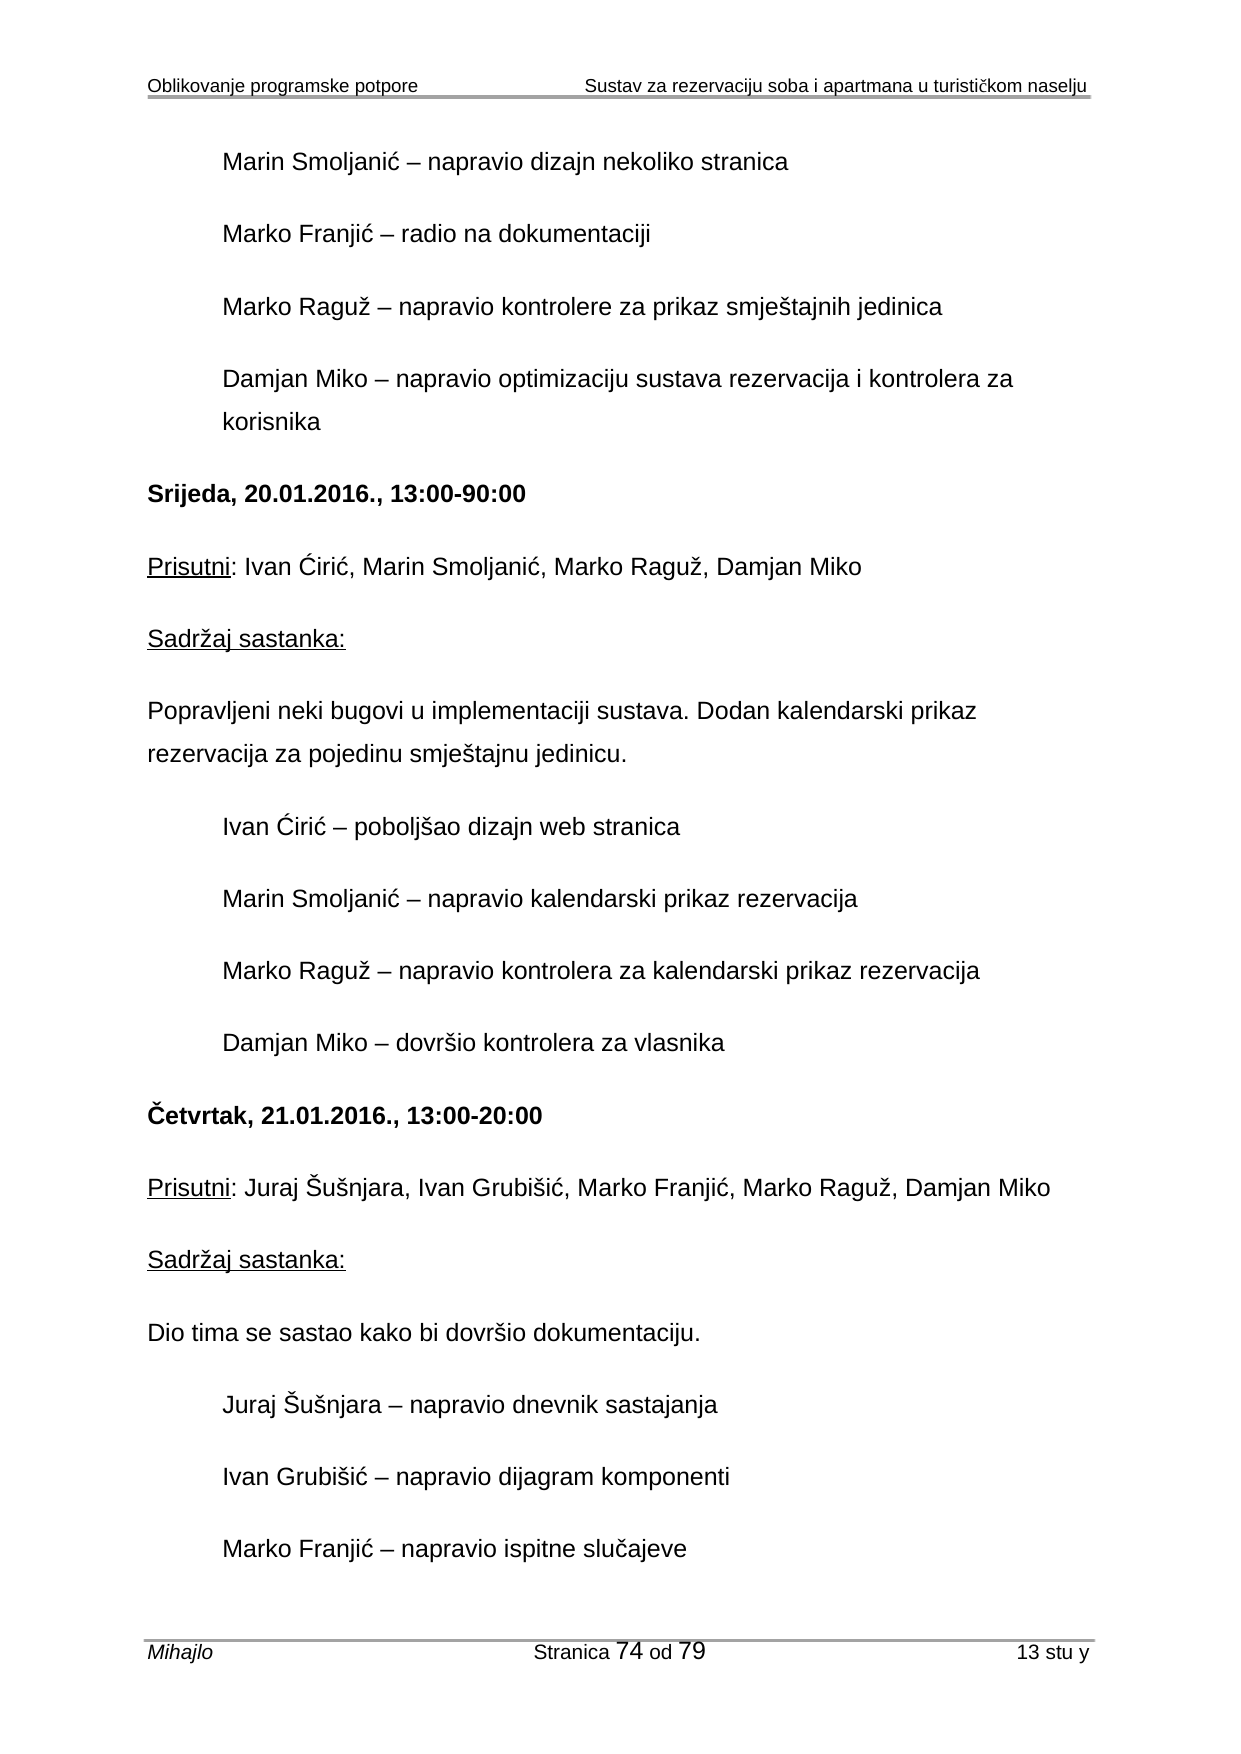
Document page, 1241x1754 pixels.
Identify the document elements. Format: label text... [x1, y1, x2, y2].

text Ivan Grubišić – napravio dijagram komponenti [222, 1462, 1093, 1491]
text Damjan Miko – dovršio kontrolera za vlasnika [222, 1028, 1093, 1057]
text Četvrtak, 21.01.2016., 13:00-20:00 [147, 1101, 1093, 1129]
text Dio tima se sastao kako bi dovršio dokumentaciju. [147, 1318, 1093, 1346]
text Srijeda, 20.01.2016., 13:00-90:00 [147, 479, 1093, 508]
text Juraj Šušnjara – napravio dnevnik sastajanja [222, 1390, 1093, 1419]
picture [147, 95, 1092, 99]
text Damjan Miko – napravio optimizaciju sustava rezervacija i kontrolera za korisnika [222, 364, 1093, 436]
text Prisutni: Juraj Šušnjara, Ivan Grubišić, Marko Franjić, Marko Raguž, Damjan Miko [147, 1173, 1093, 1202]
text Marko Raguž – napravio kontrolere za prikaz smještajnih jedinica [222, 292, 1093, 320]
text Sadržaj sastanka: [147, 624, 1093, 653]
text Marin Smoljanić – napravio dizajn nekoliko stranica [222, 147, 1093, 176]
text Sadržaj sastanka: [147, 1245, 1093, 1274]
text Marko Franjić – napravio ispitne slučajeve [222, 1534, 1093, 1563]
text Prisutni: Ivan Ćirić, Marin Smoljanić, Marko Raguž, Damjan Miko [147, 552, 1093, 580]
text Marin Smoljanić – napravio kalendarski prikaz rezervacija [222, 884, 1093, 913]
text Popravljeni neki bugovi u implementaciji sustava. Dodan kalendarski prikaz rezervacija za pojedinu smještajnu jedinicu. [147, 696, 1093, 768]
text Marko Franjić – radio na dokumentaciji [222, 219, 1093, 248]
text Marko Raguž – napravio kontrolera za kalendarski prikaz rezervacija [222, 956, 1093, 985]
text Ivan Ćirić – poboljšao dizajn web stranica [222, 812, 1093, 840]
